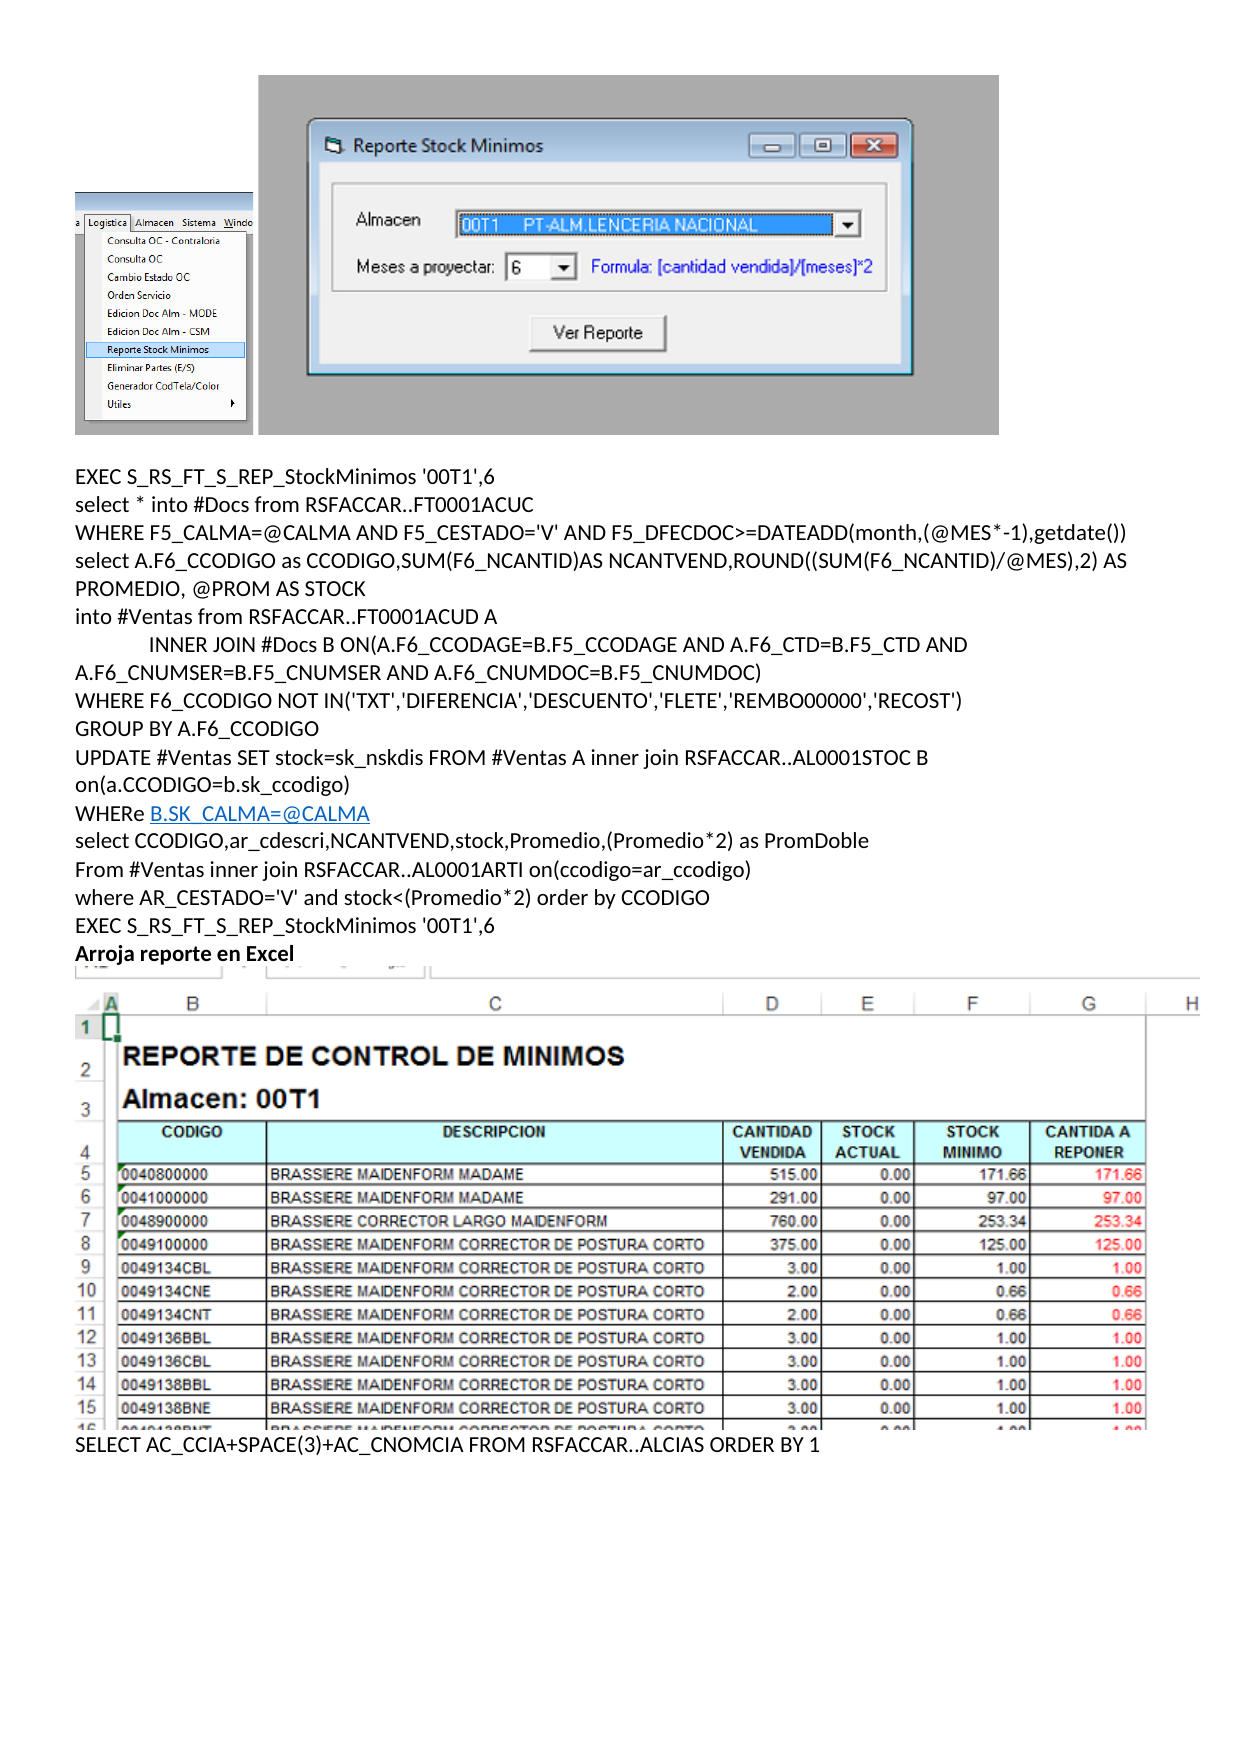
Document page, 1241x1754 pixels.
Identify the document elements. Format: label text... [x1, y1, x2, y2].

text GROUP BY A.F6_CCODIGO [75, 714, 1165, 743]
text WHERE F6_CCODIGO NOT IN('TXT','DIFERENCIA','DESCUENTO','FLETE','REMBO00000','RECOST') [75, 687, 1165, 714]
picture [75, 192, 254, 435]
text Arroja reporte en Excel [75, 939, 1165, 966]
text where AR_CESTADO='V' and stock<(Promedio*2) order by CCODIGO [75, 883, 1165, 911]
text select A.F6_CCODIGO as CCODIGO,SUM(F6_NCANTID)AS NCANTVEND,ROUND((SUM(F6_NCANTID)/@MES),2) AS PROMEDIO, @PROM AS STOCK [75, 546, 1165, 602]
picture [258, 75, 999, 435]
text UPDATE #Ventas SET stock=sk_nskdis FROM #Ventas A inner join RSFACCAR..AL0001STOC B on(a.CCODIGO=b.sk_ccodigo) [75, 743, 1165, 799]
text WHERe B.SK_CALMA=@CALMA [75, 799, 1165, 827]
text SELECT AC_CCIA+SPACE(3)+AC_CNOMCIA FROM RSFACCAR..ALCIAS ORDER BY 1 [75, 1430, 1165, 1458]
text WHERE F5_CALMA=@CALMA AND F5_CESTADO='V' AND F5_DFECDOC>=DATEADD(month,(@MES*-1),getdate()) [75, 518, 1165, 546]
text select * into #Docs from RSFACCAR..FT0001ACUC [75, 490, 1165, 518]
text EXEC S_RS_FT_S_REP_StockMinimos '00T1',6 [75, 911, 1165, 939]
text into #Ventas from RSFACCAR..FT0001ACUD A [75, 602, 1165, 631]
text select CCODIGO,ar_cdescri,NCANTVEND,stock,Promedio,(Promedio*2) as PromDoble [75, 827, 1165, 855]
text From #Ventas inner join RSFACCAR..AL0001ARTI on(ccodigo=ar_ccodigo) [75, 855, 1165, 883]
picture [75, 966, 1200, 1430]
text INNER JOIN #Docs B ON(A.F6_CCODAGE=B.F5_CCODAGE AND A.F6_CTD=B.F5_CTD AND A.F6_CNUMSER=B.F5_CNUMSER AND A.F6_CNUMDOC=B.F5_CNUMDOC) [75, 631, 1165, 687]
text EXEC S_RS_FT_S_REP_StockMinimos '00T1',6 [75, 462, 1165, 490]
